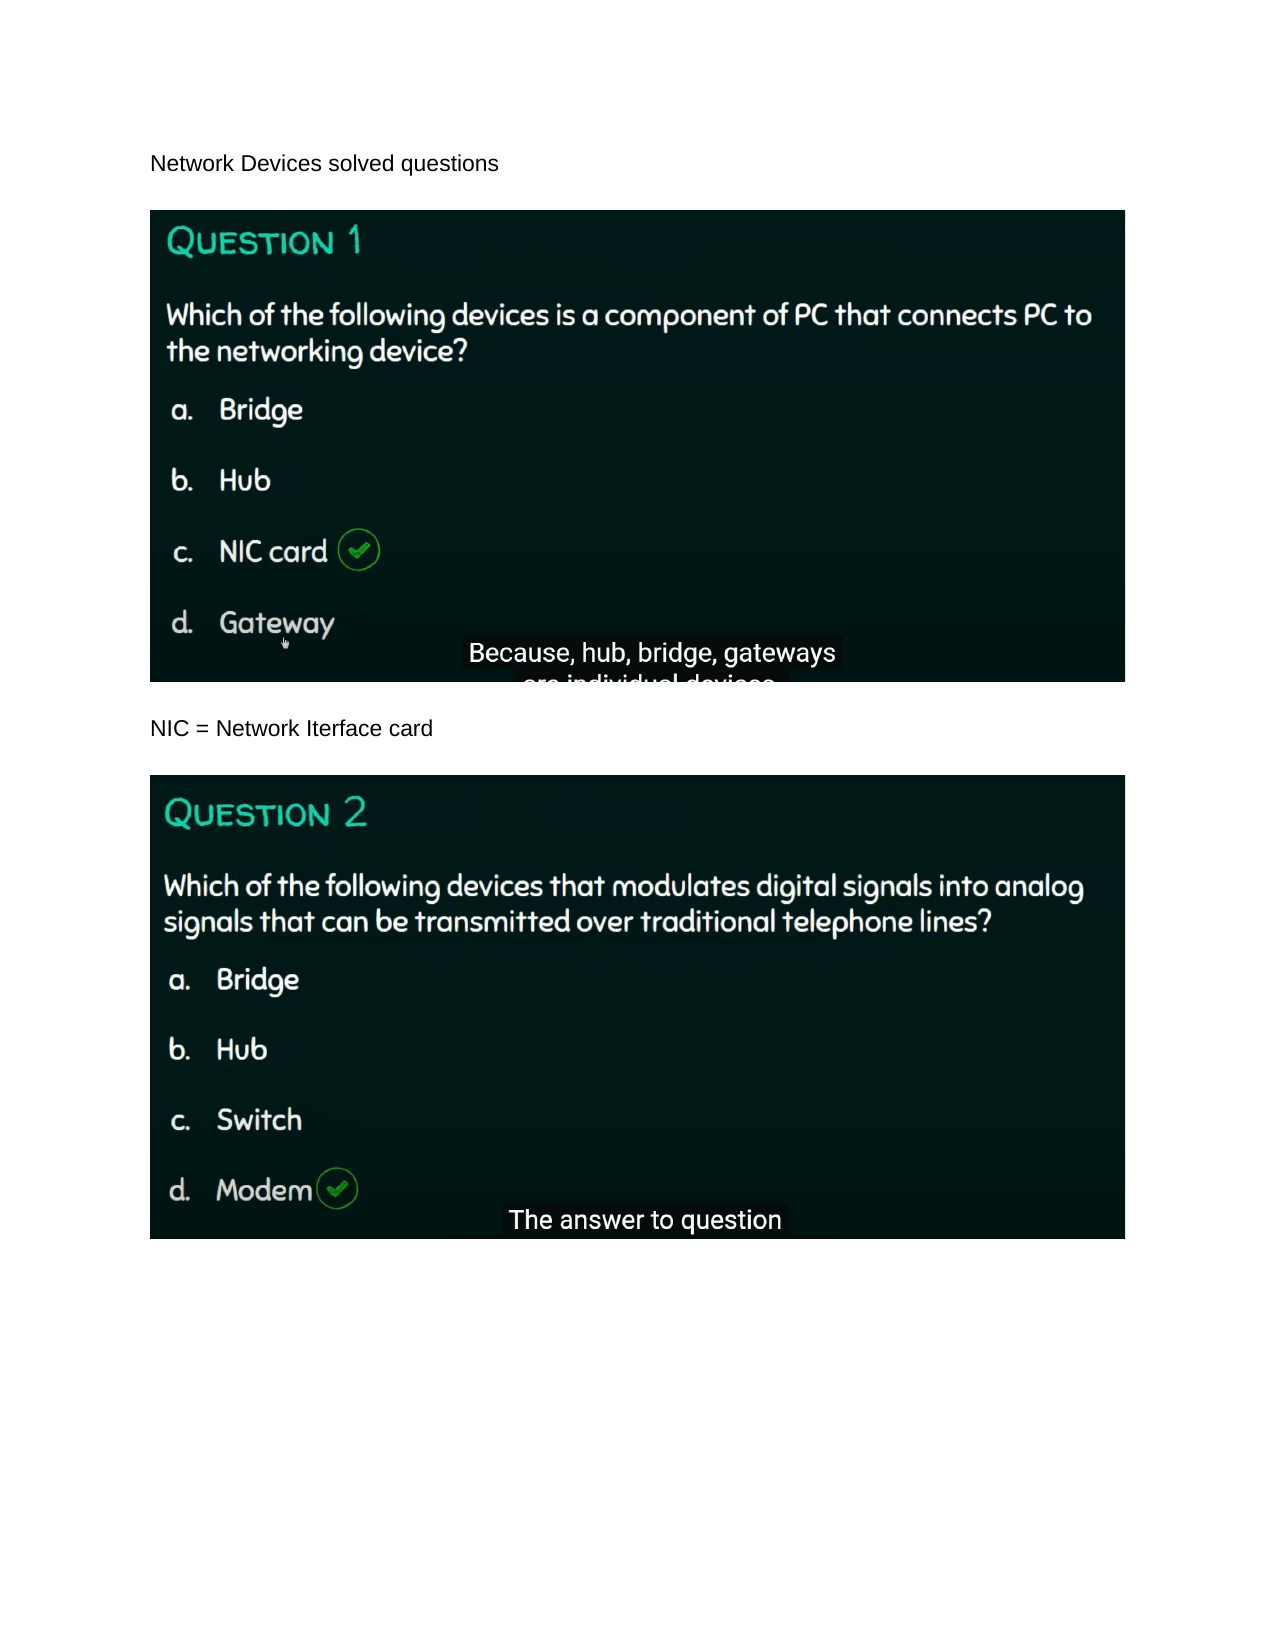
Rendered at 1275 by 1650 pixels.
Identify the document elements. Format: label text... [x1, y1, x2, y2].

picture [150, 775, 1125, 1239]
text NIC = Network Iterface card [150, 715, 1125, 742]
picture [150, 210, 1125, 682]
text Network Devices solved questions [150, 150, 1125, 176]
